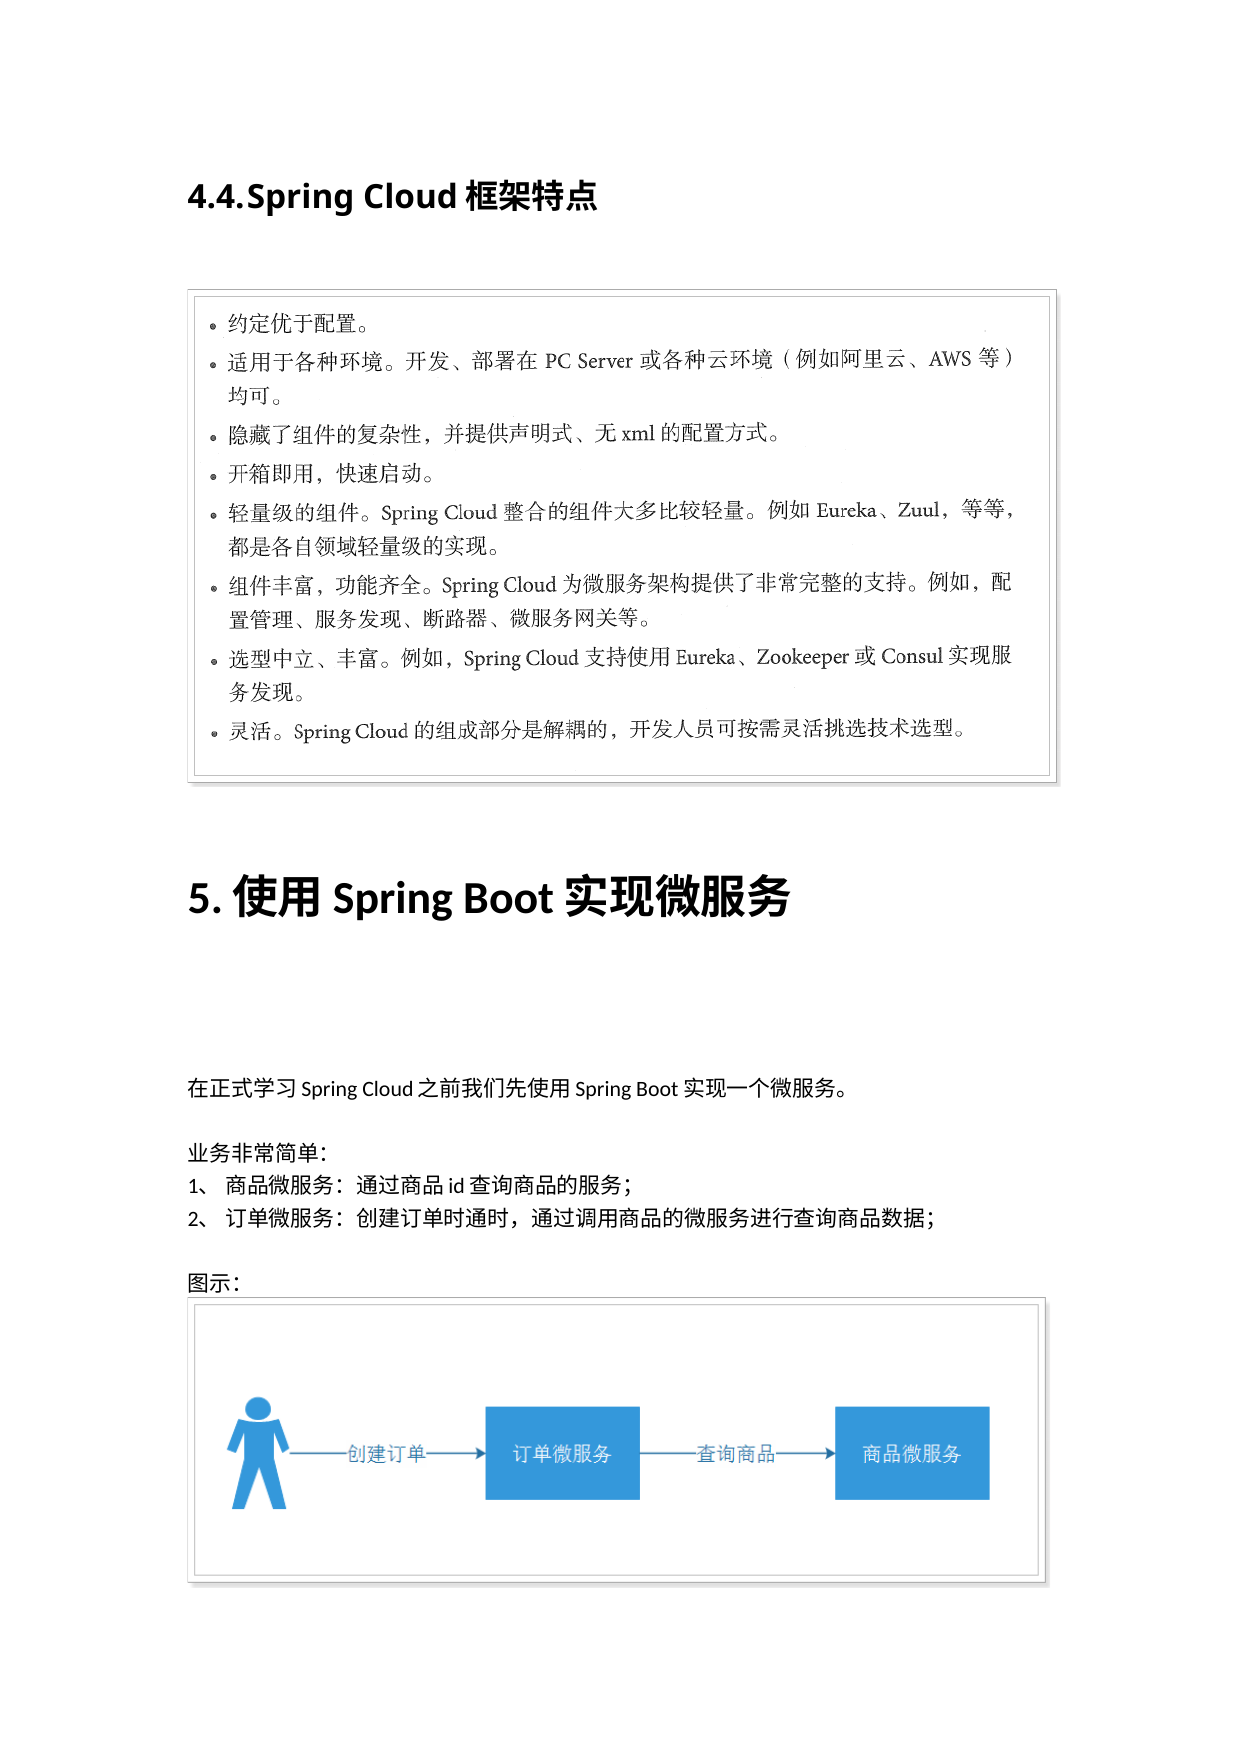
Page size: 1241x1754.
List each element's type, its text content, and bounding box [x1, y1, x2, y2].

text 业务非常简单： [187, 1135, 1053, 1168]
subtitle Spring Cloud框架特点 [187, 162, 1053, 227]
text 在正式学习Spring Cloud之前我们先使用Spring Boot实现一个微服务。 [187, 1070, 1053, 1103]
list 订单微服务：创建订单时通时，通过调用商品的微服务进行查询商品数据； [187, 1200, 1053, 1233]
list 商品微服务：通过商品id查询商品的服务； [187, 1168, 1053, 1200]
text 图示： [187, 1265, 1053, 1298]
picture [187, 289, 1061, 787]
picture [187, 1297, 1050, 1588]
subtitle 使用Spring Boot实现微服务 [187, 845, 1053, 942]
